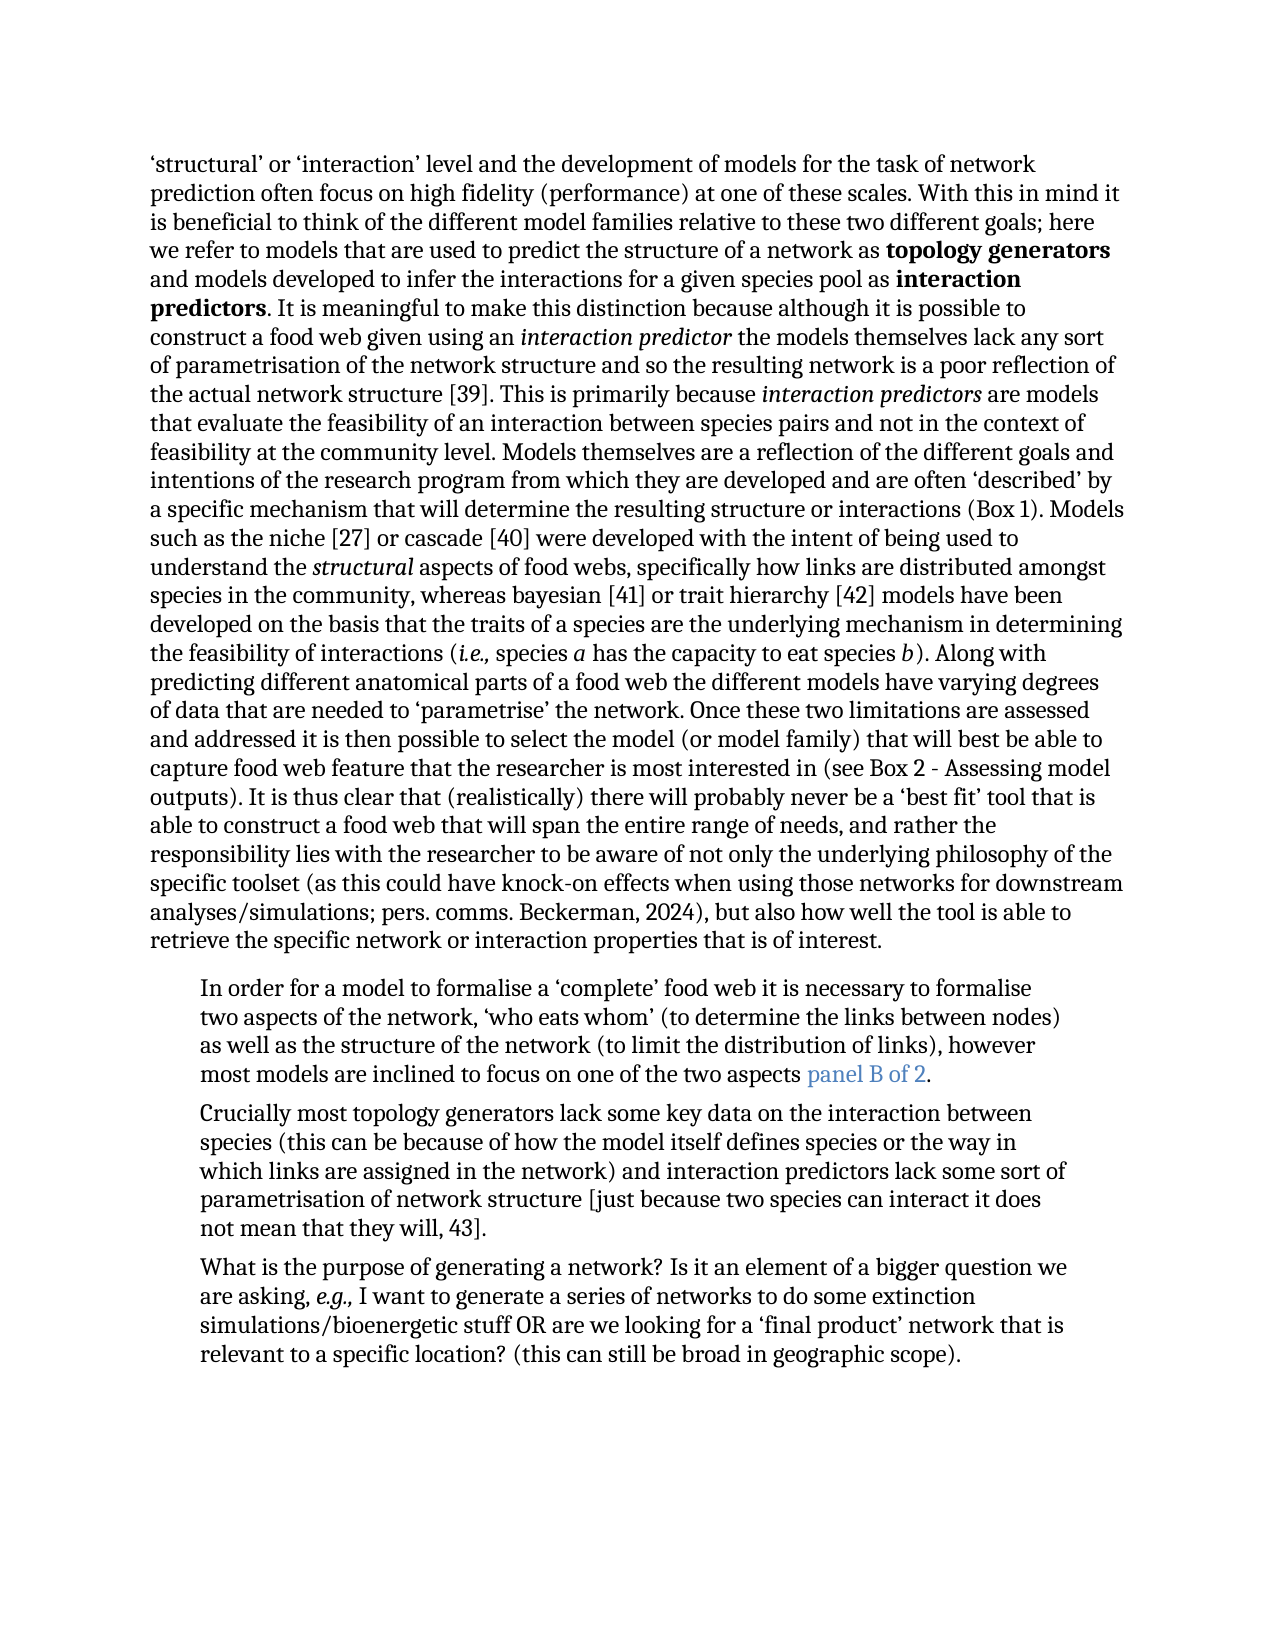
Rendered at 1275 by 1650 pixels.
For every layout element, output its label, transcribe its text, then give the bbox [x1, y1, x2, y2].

text Crucially most topology generators lack some key data on the interaction between species (this can be because of how the model itself defines species or the way in which links are assigned in the network) and interaction predictors lack some sort of parametrisation of network structure [just because two species can interact it does not mean that they will, 43]. [200, 1099, 1075, 1243]
text What is the purpose of generating a network? Is it an element of a bigger question we are asking, e.g., I want to generate a series of networks to do some extinction simulations/bioenergetic stuff OR are we looking for a ‘final product’ network that is relevant to a specific location? (this can still be broad in geographic scope). [200, 1253, 1075, 1368]
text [150, 150, 1125, 955]
text In order for a model to formalise a ‘complete’ food web it is necessary to formalise two aspects of the network, ‘who eats whom’ (to determine the links between nodes) as well as the structure of the network (to limit the distribution of links), however most models are inclined to focus on one of the two aspects panel B of 2. [200, 974, 1075, 1089]
